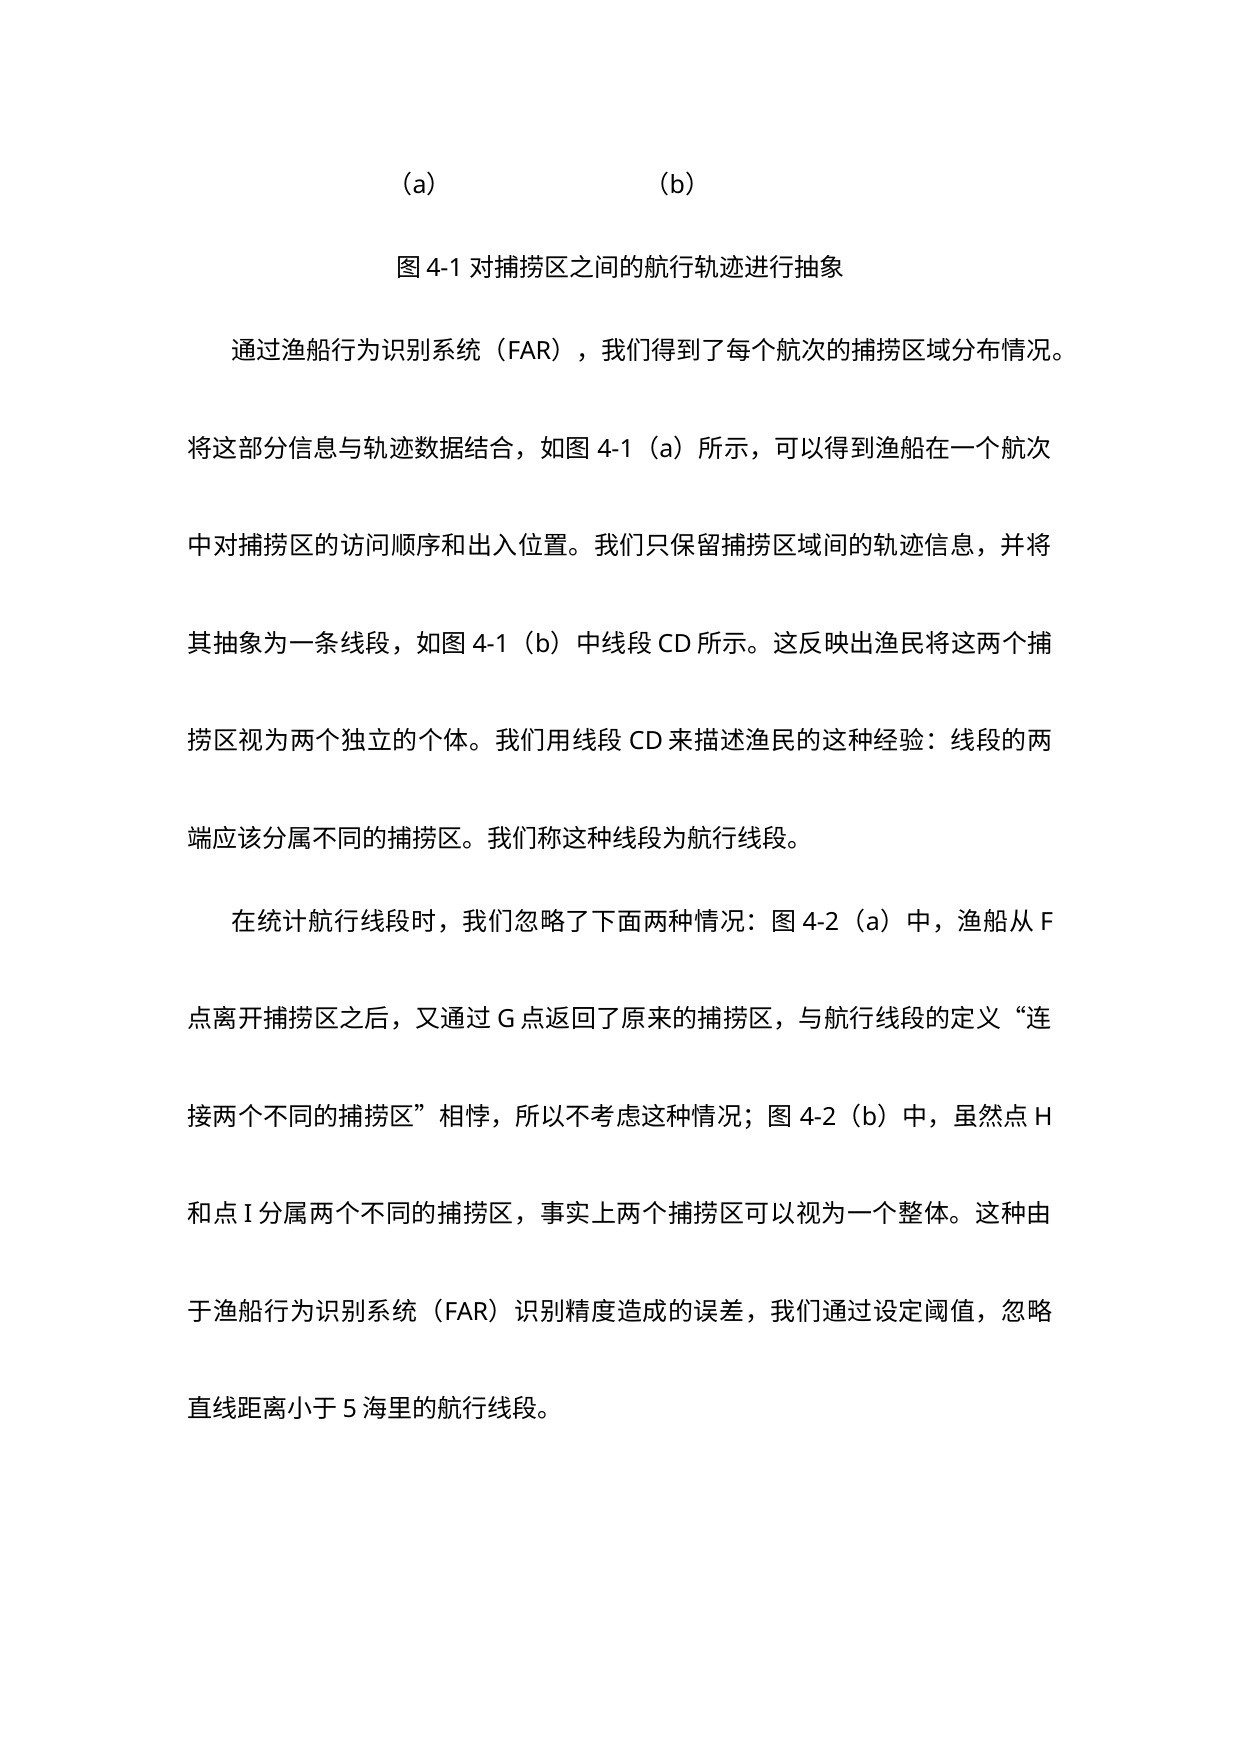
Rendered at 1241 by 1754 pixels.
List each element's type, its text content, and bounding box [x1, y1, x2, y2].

text 在统计航行线段时，我们忽略了下面两种情况：图4-2（a）中，渔船从F点离开捕捞区之后，又通过G点返回了原来的捕捞区，与航行线段的定义“连接两个不同的捕捞区”相悖，所以不考虑这种情况；图4-2（b）中，虽然点H和点I分属两个不同的捕捞区，事实上两个捕捞区可以视为一个整体。这种由于渔船行为识别系统（FAR）识别精度造成的误差，我们通过设定阈值，忽略直线距离小于5海里的航行线段。 [187, 887, 1053, 1439]
text 图4-1 对捕捞区之间的航行轨迹进行抽象 [187, 233, 1053, 298]
text 通过渔船行为识别系统（FAR），我们得到了每个航次的捕捞区域分布情况。将这部分信息与轨迹数据结合，如图4-1（a）所示，可以得到渔船在一个航次中对捕捞区的访问顺序和出入位置。我们只保留捕捞区域间的轨迹信息，并将其抽象为一条线段，如图4-1（b）中线段CD所示。这反映出渔民将这两个捕捞区视为两个独立的个体。我们用线段CD来描述渔民的这种经验：线段的两端应该分属不同的捕捞区。我们称这种线段为航行线段。 [187, 316, 1053, 869]
list （b） [387, 150, 1053, 215]
